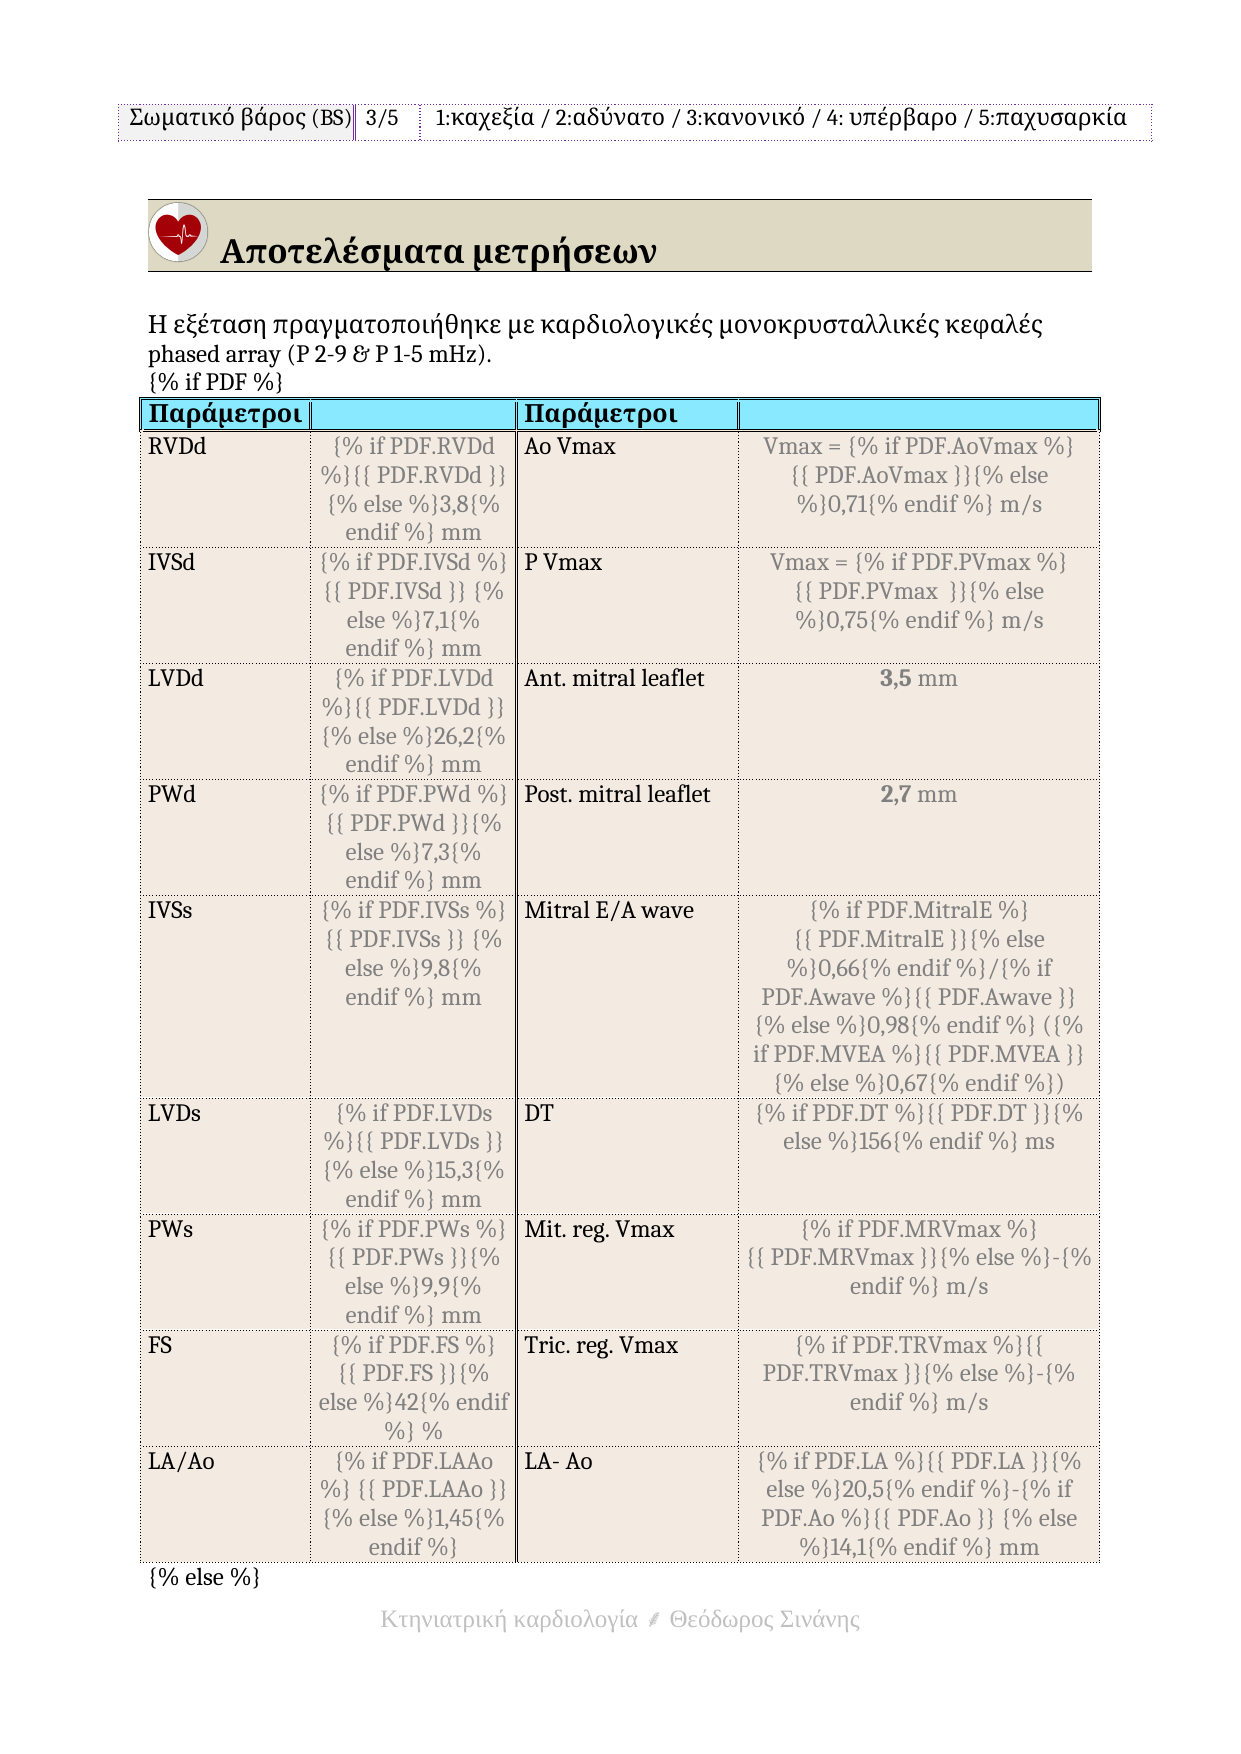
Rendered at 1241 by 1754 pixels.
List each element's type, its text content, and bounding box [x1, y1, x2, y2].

table_cell 3/5 [356, 104, 420, 140]
text {% else %} [148, 1563, 1092, 1591]
table_cell {% if PDF.RVDd %}{{ PDF.RVDd }}{% else %}3,8{% endif %} mm [310, 432, 515, 547]
table_cell Tric. reg. Vmax [518, 1330, 738, 1446]
table_cell RVDd [140, 429, 310, 547]
table_header [738, 400, 1098, 429]
table_cell {% if PDF.TRVmax %}{{ PDF.TRVmax }}{% else %}-{% endif %} m/s [738, 1330, 1100, 1446]
table_cell Ao Vmax [518, 432, 738, 547]
table_cell Vmax = {% if PDF.AoVmax %}{{ PDF.AoVmax }}{% else %}0,71{% endif %} m/s [738, 429, 1100, 547]
table_cell Mitral E/A wave [518, 895, 738, 1097]
text Αποτελέσματα μετρήσεων [148, 200, 1092, 271]
table_header Παράμετροι [517, 400, 738, 429]
table_cell 1:καχεξία / 2:αδύνατο / 3:κανονικό / 4: υπέρβαρο / 5:παχυσαρκία [420, 104, 1152, 140]
table_cell {% if PDF.LAAo %} {{ PDF.LAAo }}{% else %}1,45{% endif %} [310, 1446, 515, 1562]
table_cell {% if PDF.DT %}{{ PDF.DT }}{% else %}156{% endif %} ms [738, 1098, 1100, 1213]
table_cell IVSs [140, 895, 310, 1097]
table_cell {% if PDF.IVSs %}{{ PDF.IVSs }} {% else %}9,8{% endif %} mm [310, 895, 515, 1097]
table_cell IVSd [140, 547, 310, 663]
table_cell {% if PDF.IVSd %}{{ PDF.IVSd }} {% else %}7,1{% endif %} mm [310, 547, 515, 663]
table_cell FS [140, 1330, 310, 1446]
table_cell {% if PDF.LVDd %}{{ PDF.LVDd }} {% else %}26,2{% endif %} mm [310, 663, 515, 779]
table_header [310, 398, 517, 429]
table_cell {% if PDF.FS %}{{ PDF.FS }}{% else %}42{% endif %} % [310, 1330, 515, 1446]
text {% if PDF %} [148, 368, 1092, 397]
table_cell 2,7 mm [738, 779, 1100, 895]
table_cell Vmax = {% if PDF.PVmax %}{{ PDF.PVmax }}{% else %}0,75{% endif %} m/s [738, 547, 1100, 663]
table_cell {% if PDF.PWs %}{{ PDF.PWs }}{% else %}9,9{% endif %} mm [310, 1214, 515, 1329]
table_cell Ant. mitral leaflet [518, 663, 738, 779]
table_cell PWs [140, 1214, 310, 1329]
table_header Παράμετροι [142, 400, 310, 429]
table_cell LA- Ao [518, 1446, 738, 1562]
table_cell 3,5 mm [738, 663, 1100, 779]
table_cell {% if PDF.MRVmax %}{{ PDF.MRVmax }}{% else %}-{% endif %} m/s [738, 1214, 1100, 1329]
table_cell Σωματικό βάρος (BS) [118, 104, 353, 140]
table_cell LVDd [140, 663, 310, 779]
table_cell {% if PDF.PWd %}{{ PDF.PWd }}{% else %}7,3{% endif %} mm [310, 779, 515, 895]
table_cell LVDs [140, 1098, 310, 1213]
table_cell Mit. reg. Vmax [518, 1214, 738, 1329]
picture [147, 202, 209, 263]
table_cell DT [518, 1098, 738, 1213]
table_cell {% if PDF.LA %}{{ PDF.LA }}{% else %}20,5{% endif %}-{% if PDF.Ao %}{{ PDF.Ao }} {% else %}14,1{% endif %} mm [738, 1446, 1100, 1562]
text Η εξέταση πραγματοποιήθηκε με καρδιολογικές μονοκρυσταλλικές κεφαλές phased array (P 2-9 & P 1-5 mHz). [148, 311, 1092, 368]
table_cell Post. mitral leaflet [518, 779, 738, 895]
table_cell PWd [140, 779, 310, 895]
table_cell {% if PDF.LVDs %}{{ PDF.LVDs }}{% else %}15,3{% endif %} mm [310, 1098, 515, 1213]
table_cell LA/Ao [140, 1446, 310, 1562]
table_cell P Vmax [518, 547, 738, 663]
table_cell {% if PDF.MitralE %}{{ PDF.MitralE }}{% else %}0,66{% endif %}/{% if PDF.Awave %}{{ PDF.Awave }}{% else %}0,98{% endif %} ({% if PDF.MVEA %}{{ PDF.MVEA }}{% else %}0,67{% endif %}) [738, 895, 1100, 1097]
